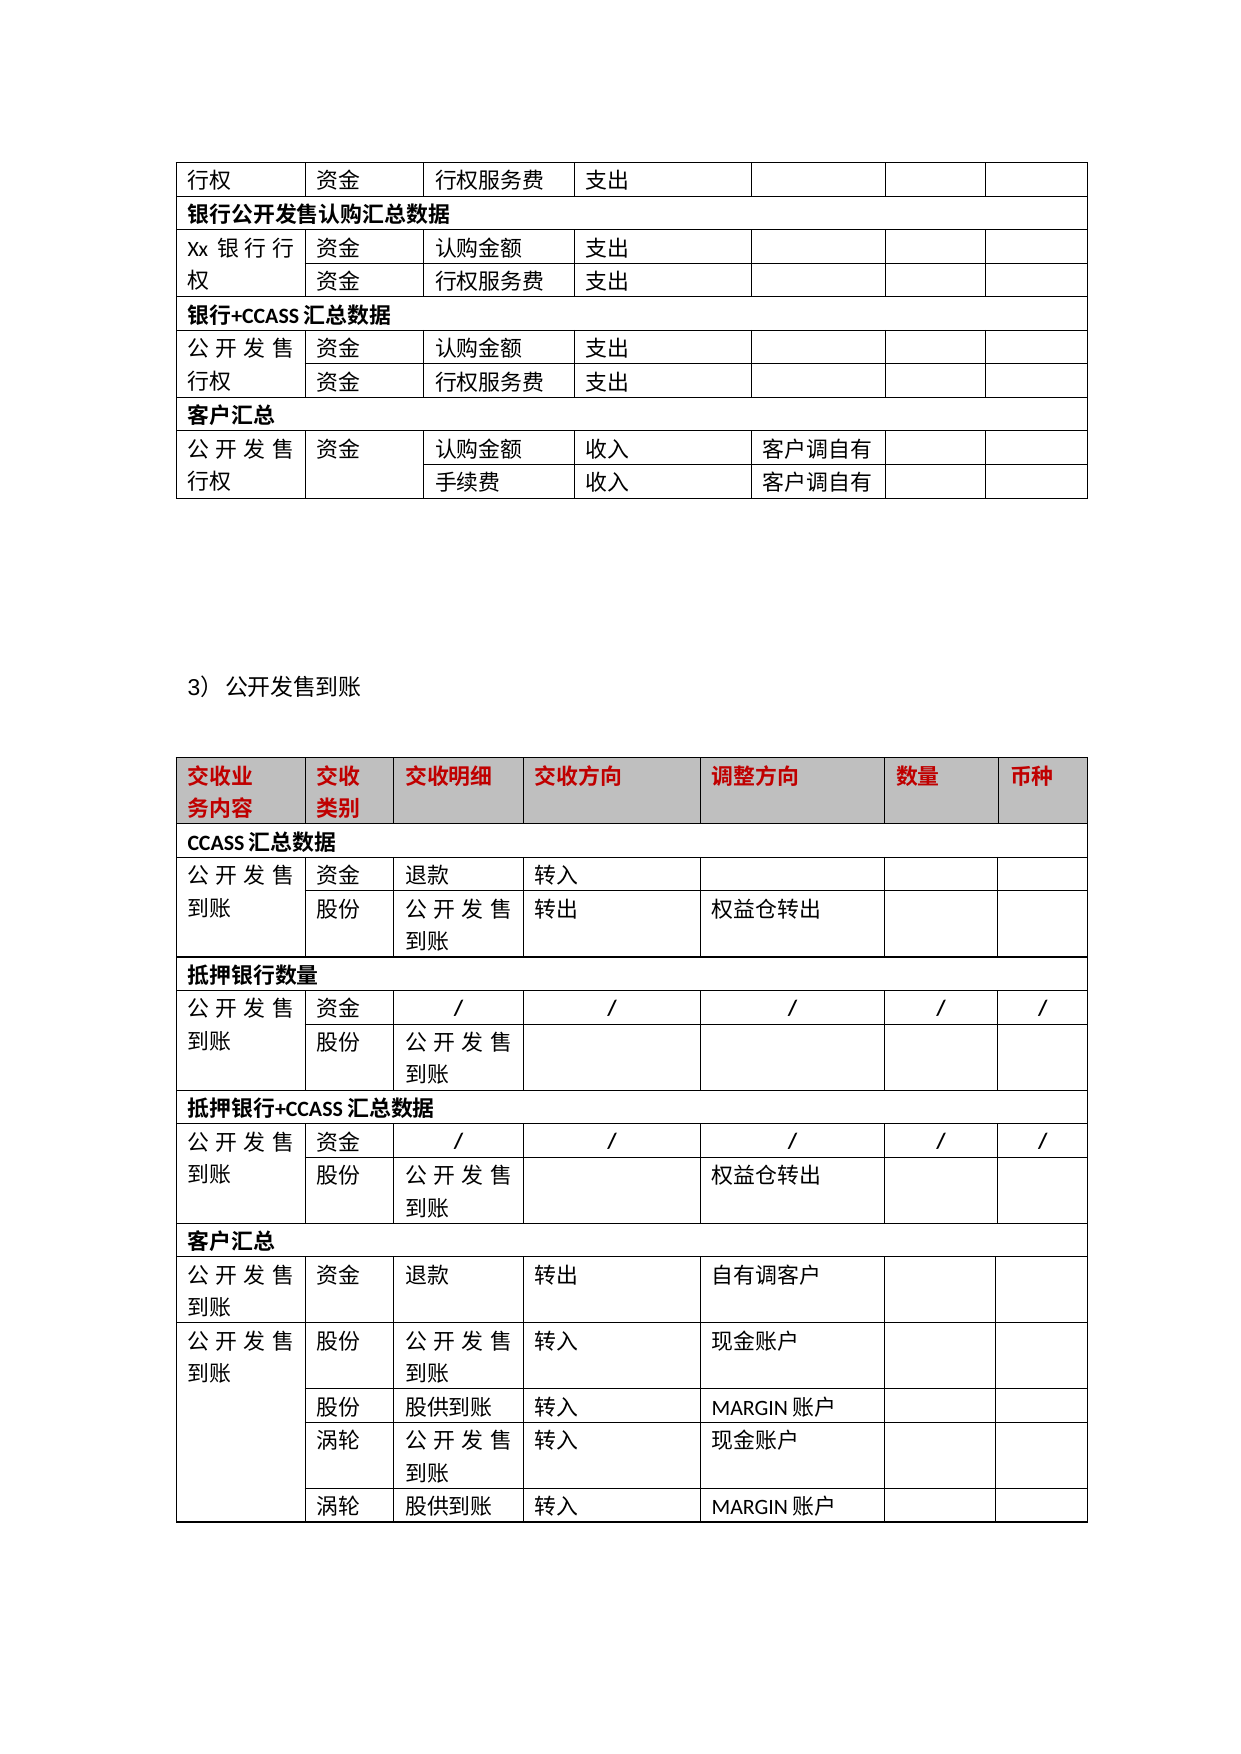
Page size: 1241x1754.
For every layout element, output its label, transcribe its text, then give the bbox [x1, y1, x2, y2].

table_cell 股供到账 [394, 1389, 523, 1422]
table_cell 公开发售到账 [177, 1257, 305, 1322]
table_cell 转出 [524, 1257, 700, 1322]
table_cell 收入 [575, 431, 751, 464]
table_cell 银行+CCASS汇总数据 [177, 297, 1087, 330]
table_cell 客户调自有 [752, 465, 885, 497]
table_cell [886, 230, 985, 263]
table_cell 转出 [524, 891, 700, 956]
table_cell [752, 364, 885, 397]
table_cell / [701, 1124, 884, 1157]
table_header 调整方向 [701, 758, 884, 823]
table_cell 公开发售到账 [177, 991, 305, 1089]
table_cell 认购金额 [424, 331, 574, 363]
table_cell Xx银行行权 [177, 230, 305, 296]
table_cell 权益仓转出 [701, 891, 884, 956]
table_cell [885, 1158, 997, 1223]
table_cell 公开发售到账 [394, 891, 523, 956]
table_cell 公开发售到账 [177, 1124, 305, 1223]
table_cell 资金 [306, 331, 423, 363]
table_cell [986, 331, 1087, 363]
table_cell [885, 1323, 995, 1388]
table_cell 退款 [394, 858, 523, 890]
table_cell [986, 264, 1087, 296]
table_cell [752, 331, 885, 363]
table_cell [886, 364, 985, 397]
table_cell 资金 [306, 1124, 393, 1157]
subtitle 公开发售到账 [187, 653, 1053, 718]
table_cell MARGIN账户 [701, 1489, 884, 1521]
table_cell 公开发售行权 [177, 331, 305, 397]
table_cell CCASS汇总数据 [177, 824, 1087, 857]
table_cell 权益仓转出 [701, 1158, 884, 1223]
table_cell 公开发售行权 [177, 431, 305, 497]
table_cell 资金 [306, 163, 423, 196]
table_cell 股份 [306, 1323, 393, 1388]
table_cell [986, 364, 1087, 397]
table_cell [701, 858, 884, 890]
table_header 交收方向 [524, 758, 700, 823]
table_cell 支出 [575, 364, 751, 397]
table_cell 资金 [306, 230, 423, 263]
table_cell [996, 1489, 1087, 1521]
table_cell / [394, 991, 523, 1023]
table_cell 自有调客户 [701, 1257, 884, 1322]
table_cell 银行公开发售认购汇总数据 [177, 197, 1087, 229]
table_cell 支出 [575, 163, 751, 196]
table_cell [998, 1025, 1087, 1089]
table_cell 公开发售到账 [394, 1158, 523, 1223]
table_cell [885, 1489, 995, 1521]
table_cell 资金 [306, 364, 423, 397]
table_cell 股份 [306, 1389, 393, 1422]
table_cell [524, 1025, 700, 1089]
table_cell [996, 1389, 1087, 1422]
table_cell [886, 264, 985, 296]
table_cell [701, 1025, 884, 1089]
table_cell [885, 1423, 995, 1488]
table_cell 收入 [575, 465, 751, 497]
table_cell [885, 1257, 995, 1322]
table_cell 转入 [524, 1423, 700, 1488]
table_cell / [998, 1124, 1087, 1157]
table_cell [885, 858, 997, 890]
table_cell / [998, 991, 1087, 1023]
table_cell 行权服务费 [424, 264, 574, 296]
table_header 币种 [999, 758, 1087, 823]
table_cell [986, 230, 1087, 263]
table_header 交收 类别 [306, 758, 393, 823]
table_cell 客户调自有 [752, 431, 885, 464]
table_cell 行权服务费 [424, 163, 574, 196]
table_cell [886, 465, 985, 497]
table_cell 股份 [306, 891, 393, 956]
table_cell [886, 163, 985, 196]
table_cell [986, 431, 1087, 464]
table_cell MARGIN账户 [701, 1389, 884, 1422]
table_cell [996, 1423, 1087, 1488]
table_cell [885, 1025, 997, 1089]
table_cell 认购金额 [424, 431, 574, 464]
table_cell 支出 [575, 331, 751, 363]
table_cell [752, 230, 885, 263]
table_cell 手续费 [424, 465, 574, 497]
table_cell 抵押银行+CCASS汇总数据 [177, 1091, 1087, 1123]
table_cell [998, 1158, 1087, 1223]
table_cell [752, 264, 885, 296]
table_cell [986, 163, 1087, 196]
table_cell 现金账户 [701, 1423, 884, 1488]
table_cell 客户汇总 [177, 1224, 1087, 1256]
table_cell [998, 891, 1087, 956]
table_cell 支出 [575, 264, 751, 296]
table_cell / [524, 991, 700, 1023]
table_cell 转入 [524, 1489, 700, 1521]
table_cell 股供到账 [394, 1489, 523, 1521]
table_cell / [394, 1124, 523, 1157]
table_cell 股份 [306, 1025, 393, 1089]
table_cell 资金 [306, 991, 393, 1023]
table_cell [885, 891, 997, 956]
table_cell [996, 1323, 1087, 1388]
table_cell 退款 [394, 1257, 523, 1322]
table_cell [996, 1257, 1087, 1322]
table_cell 涡轮 [306, 1423, 393, 1488]
table_cell 资金 [306, 1257, 393, 1322]
table_cell 涡轮 [306, 1489, 393, 1521]
table_cell 公开发售行权 [177, 163, 305, 196]
table_cell 抵押银行数量 [177, 958, 1087, 990]
table_cell / [524, 1124, 700, 1157]
table_cell / [885, 1124, 997, 1157]
table_cell 认购金额 [424, 230, 574, 263]
table_cell 转入 [524, 1389, 700, 1422]
table_cell [752, 163, 885, 196]
table_header 交收业 务内容 [177, 758, 305, 823]
table_cell 资金 [306, 858, 393, 890]
table_cell 股份 [306, 1158, 393, 1223]
table_cell 行权服务费 [424, 364, 574, 397]
table_cell / [885, 991, 997, 1023]
table_cell 公开发售到账 [394, 1423, 523, 1488]
table_cell 公开发售到账 [177, 1323, 305, 1521]
table_cell [998, 858, 1087, 890]
table_cell [885, 1389, 995, 1422]
table_cell 资金 [306, 264, 423, 296]
table_header 交收明细 [394, 758, 523, 823]
table_cell 公开发售到账 [177, 858, 305, 956]
table_header 数量 [885, 758, 998, 823]
table_cell 现金账户 [701, 1323, 884, 1388]
table_cell 转入 [524, 1323, 700, 1388]
table_cell 公开发售到账 [394, 1323, 523, 1388]
table_cell 支出 [575, 230, 751, 263]
table_cell [524, 1158, 700, 1223]
table_cell 转入 [524, 858, 700, 890]
table_cell [986, 465, 1087, 497]
table_cell [886, 431, 985, 464]
table_cell / [701, 991, 884, 1023]
table_cell 客户汇总 [177, 398, 1087, 430]
table_cell 公开发售到账 [394, 1025, 523, 1089]
table_cell 资金 [306, 431, 423, 497]
table_cell [886, 331, 985, 363]
